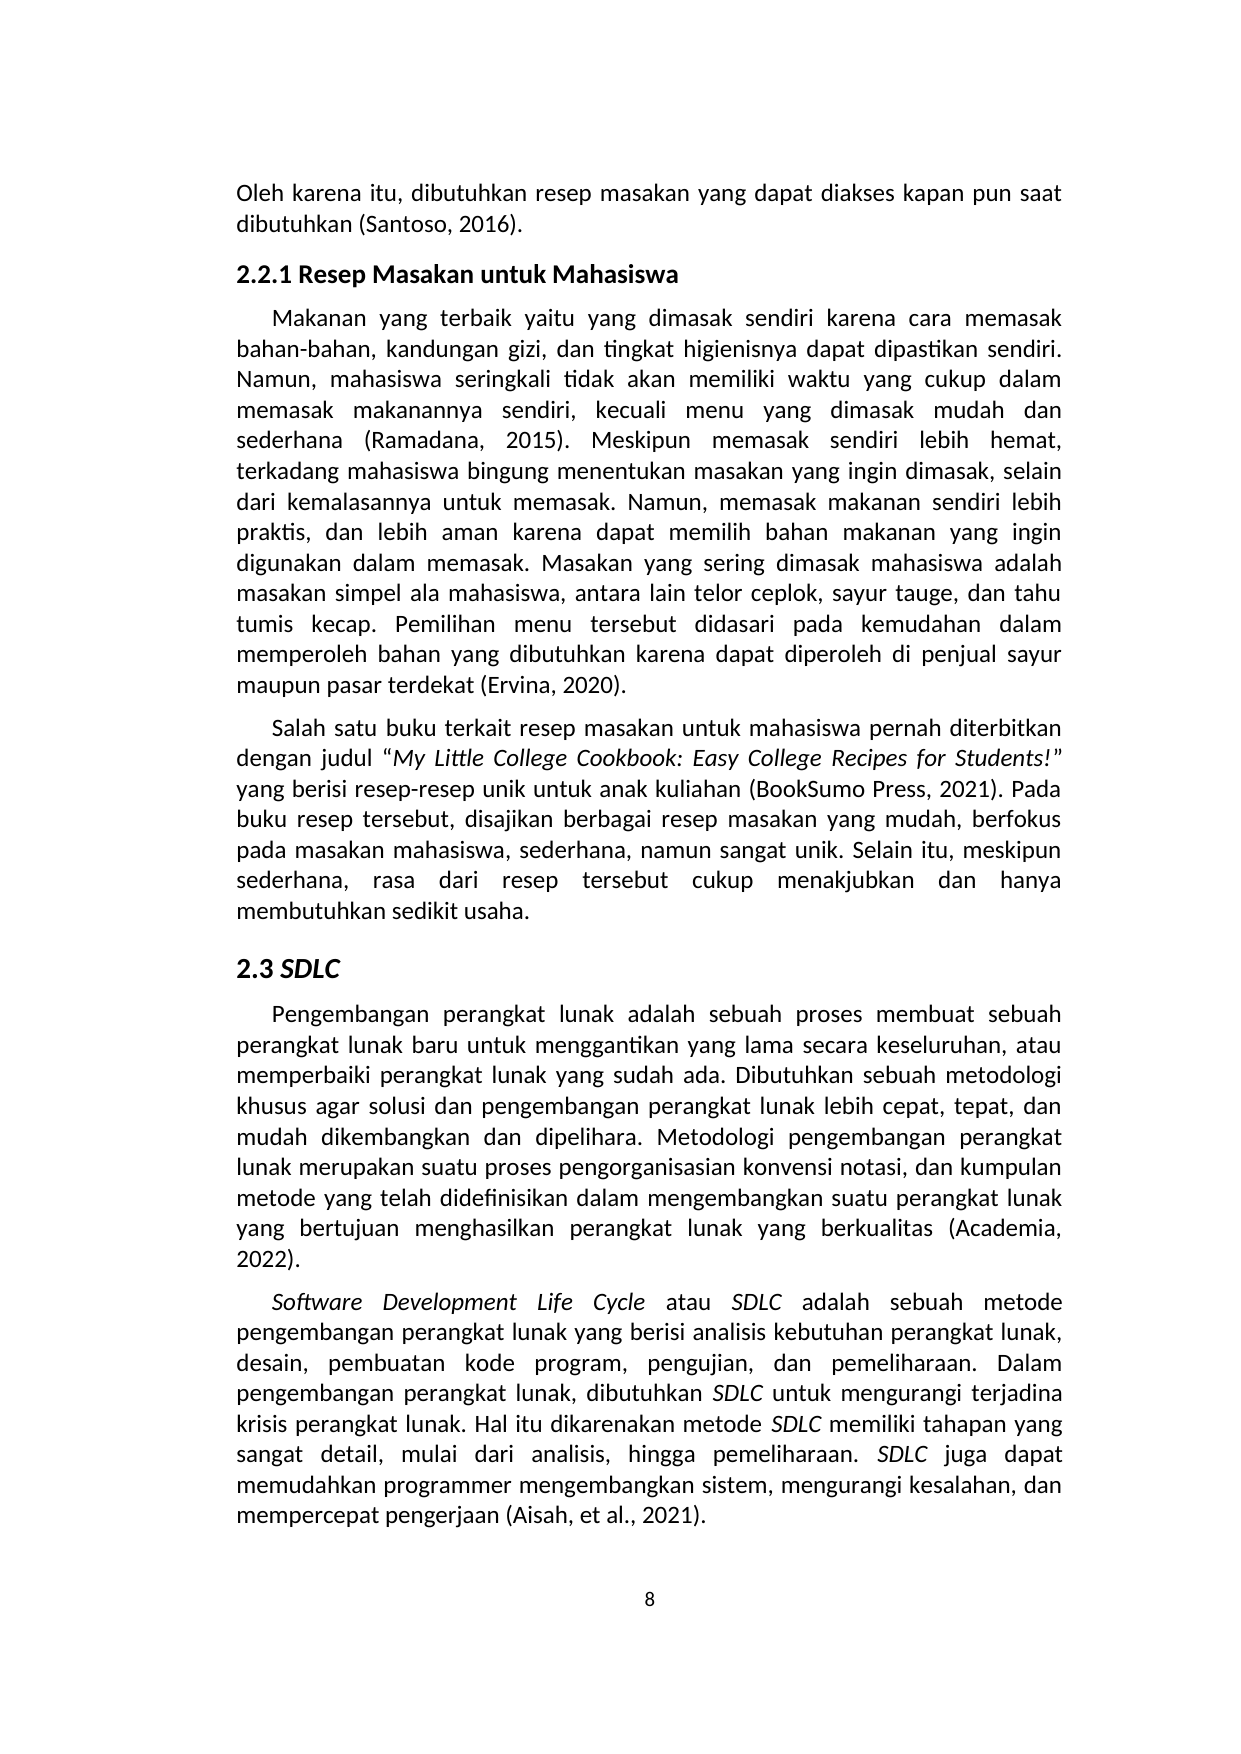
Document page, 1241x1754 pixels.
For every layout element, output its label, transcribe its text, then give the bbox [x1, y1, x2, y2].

subtitle SDLC [236, 950, 1063, 986]
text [236, 177, 1063, 238]
text Pengembangan perangkat lunak adalah sebuah proses membuat sebuah perangkat lunak baru untuk menggantikan yang lama secara keseluruhan, atau memperbaiki perangkat lunak yang sudah ada. Dibutuhkan sebuah metodologi khusus agar solusi dan pengembangan perangkat lunak lebih cepat, tepat, dan mudah dikembangkan dan dipelihara. Metodologi pengembangan perangkat lunak merupakan suatu proses pengorganisasian konvensi notasi, dan kumpulan metode yang telah didefinisikan dalam mengembangkan suatu perangkat lunak yang bertujuan menghasilkan perangkat lunak yang berkualitas (Academia, 2022). [236, 998, 1063, 1273]
text Software Development Life Cycle atau SDLC adalah sebuah metode pengembangan perangkat lunak yang berisi analisis kebutuhan perangkat lunak, desain, pembuatan kode program, pengujian, dan pemeliharaan. Dalam pengembangan perangkat lunak, dibutuhkan SDLC untuk mengurangi terjadina krisis perangkat lunak. Hal itu dikarenakan metode SDLC memiliki tahapan yang sangat detail, mulai dari analisis, hingga pemeliharaan. SDLC juga dapat memudahkan programmer mengembangkan sistem, mengurangi kesalahan, dan mempercepat pengerjaan (Aisah, et al., 2021). [236, 1286, 1063, 1530]
text Salah satu buku terkait resep masakan untuk mahasiswa pernah diterbitkan dengan judul “My Little College Cookbook: Easy College Recipes for Students!” yang berisi resep-resep unik untuk anak kuliahan (BookSumo Press, 2021). Pada buku resep tersebut, disajikan berbagai resep masakan yang mudah, berfokus pada masakan mahasiswa, sederhana, namun sangat unik. Selain itu, meskipun sederhana, rasa dari resep tersebut cukup menakjubkan dan hanya membutuhkan sedikit usaha. [236, 712, 1063, 925]
text Makanan yang terbaik yaitu yang dimasak sendiri karena cara memasak bahan-bahan, kandungan gizi, dan tingkat higienisnya dapat dipastikan sendiri. Namun, mahasiswa seringkali tidak akan memiliki waktu yang cukup dalam memasak makanannya sendiri, kecuali menu yang dimasak mudah dan sederhana (Ramadana, 2015). Meskipun memasak sendiri lebih hemat, terkadang mahasiswa bingung menentukan masakan yang ingin dimasak, selain dari kemalasannya untuk memasak. Namun, memasak makanan sendiri lebih praktis, dan lebih aman karena dapat memilih bahan makanan yang ingin digunakan dalam memasak. Masakan yang sering dimasak mahasiswa adalah masakan simpel ala mahasiswa, antara lain telor ceplok, sayur tauge, dan tahu tumis kecap. Pemilihan menu tersebut didasari pada kemudahan dalam memperoleh bahan yang dibutuhkan karena dapat diperoleh di penjual sayur maupun pasar terdekat (Ervina, 2020). [236, 302, 1063, 699]
subtitle Resep Masakan untuk Mahasiswa [236, 257, 1063, 290]
